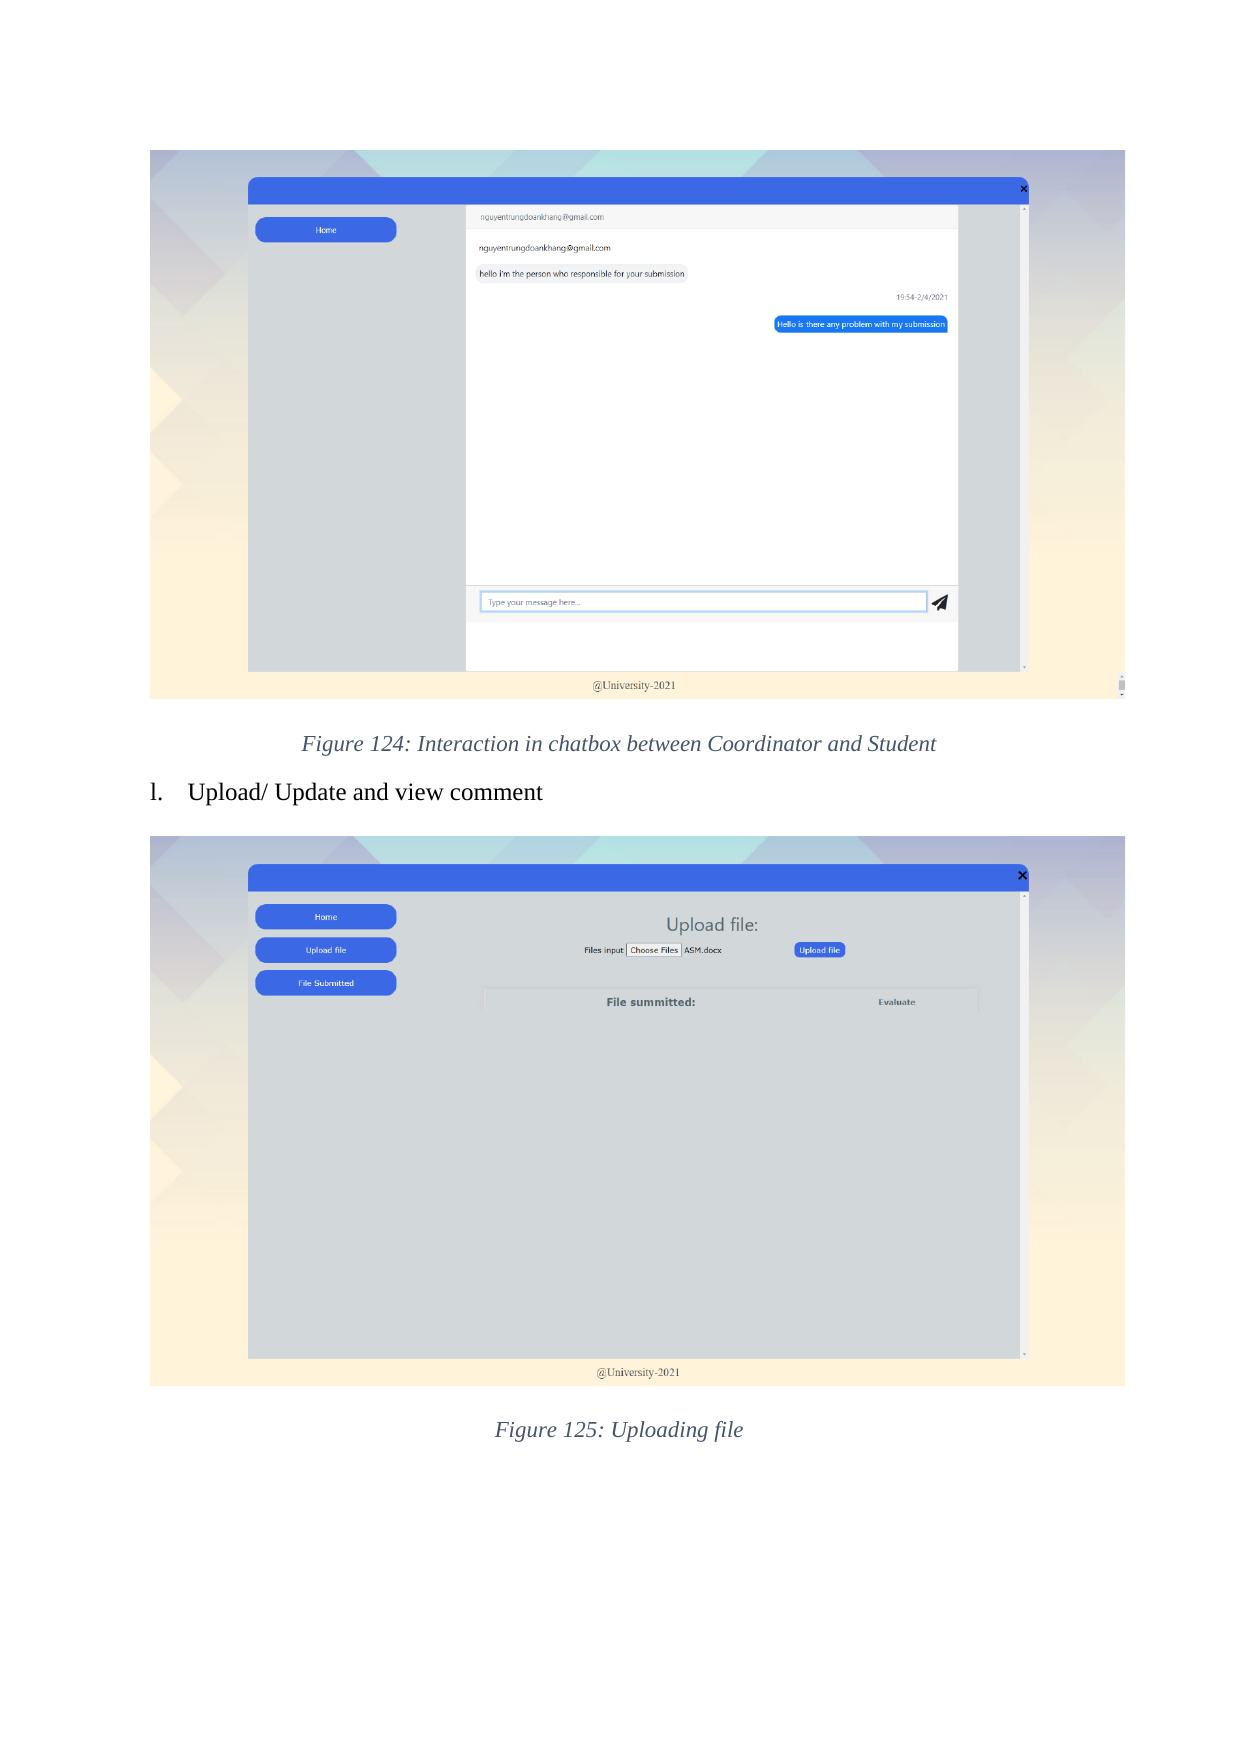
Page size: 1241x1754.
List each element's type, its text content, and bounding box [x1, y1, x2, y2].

list Upload/ Update and view comment [150, 777, 1090, 806]
text Figure 125: Uploading file [150, 1416, 1090, 1442]
picture [150, 836, 1125, 1386]
picture [150, 150, 1125, 699]
text Figure 124: Interaction in chatbox between Coordinator and Student [150, 729, 1090, 756]
